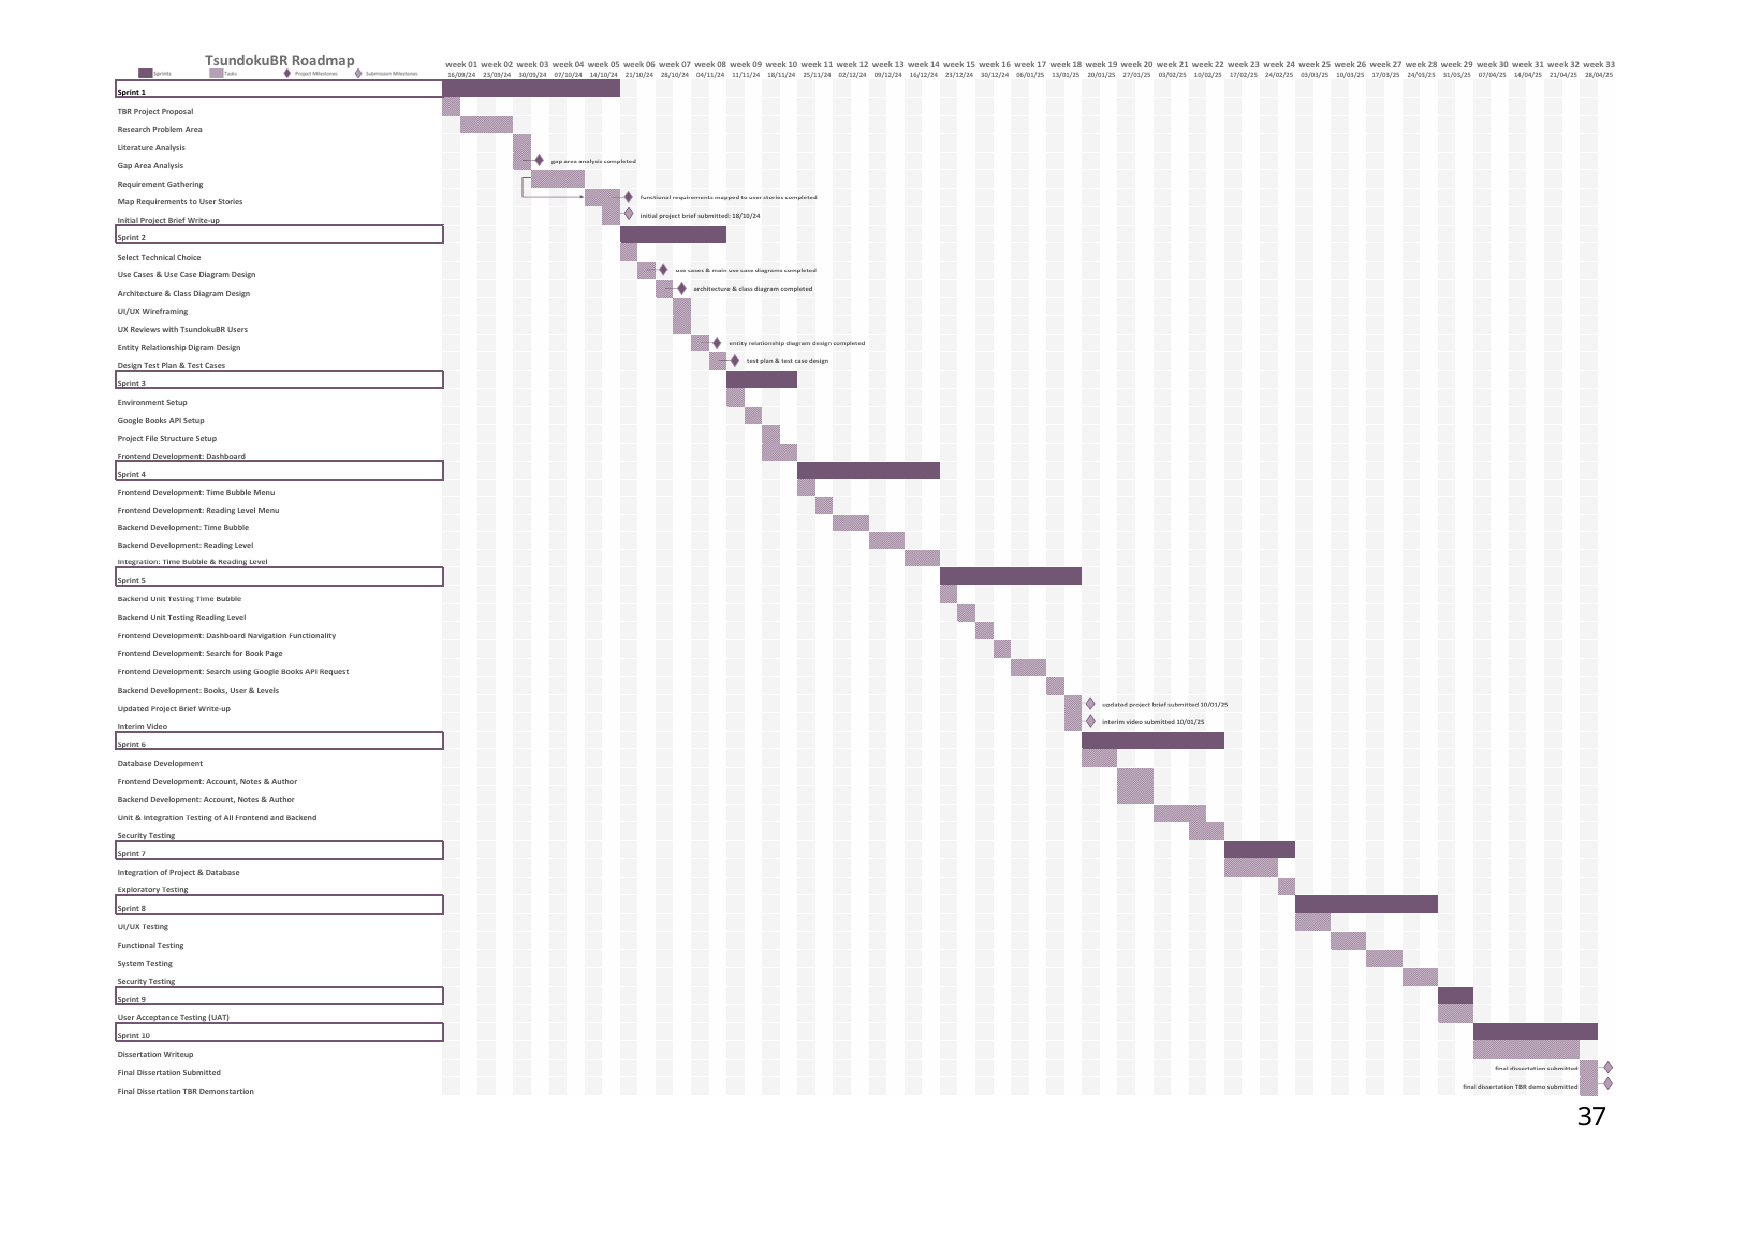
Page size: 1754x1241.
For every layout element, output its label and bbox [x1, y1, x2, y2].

picture [112, 52, 1623, 1106]
